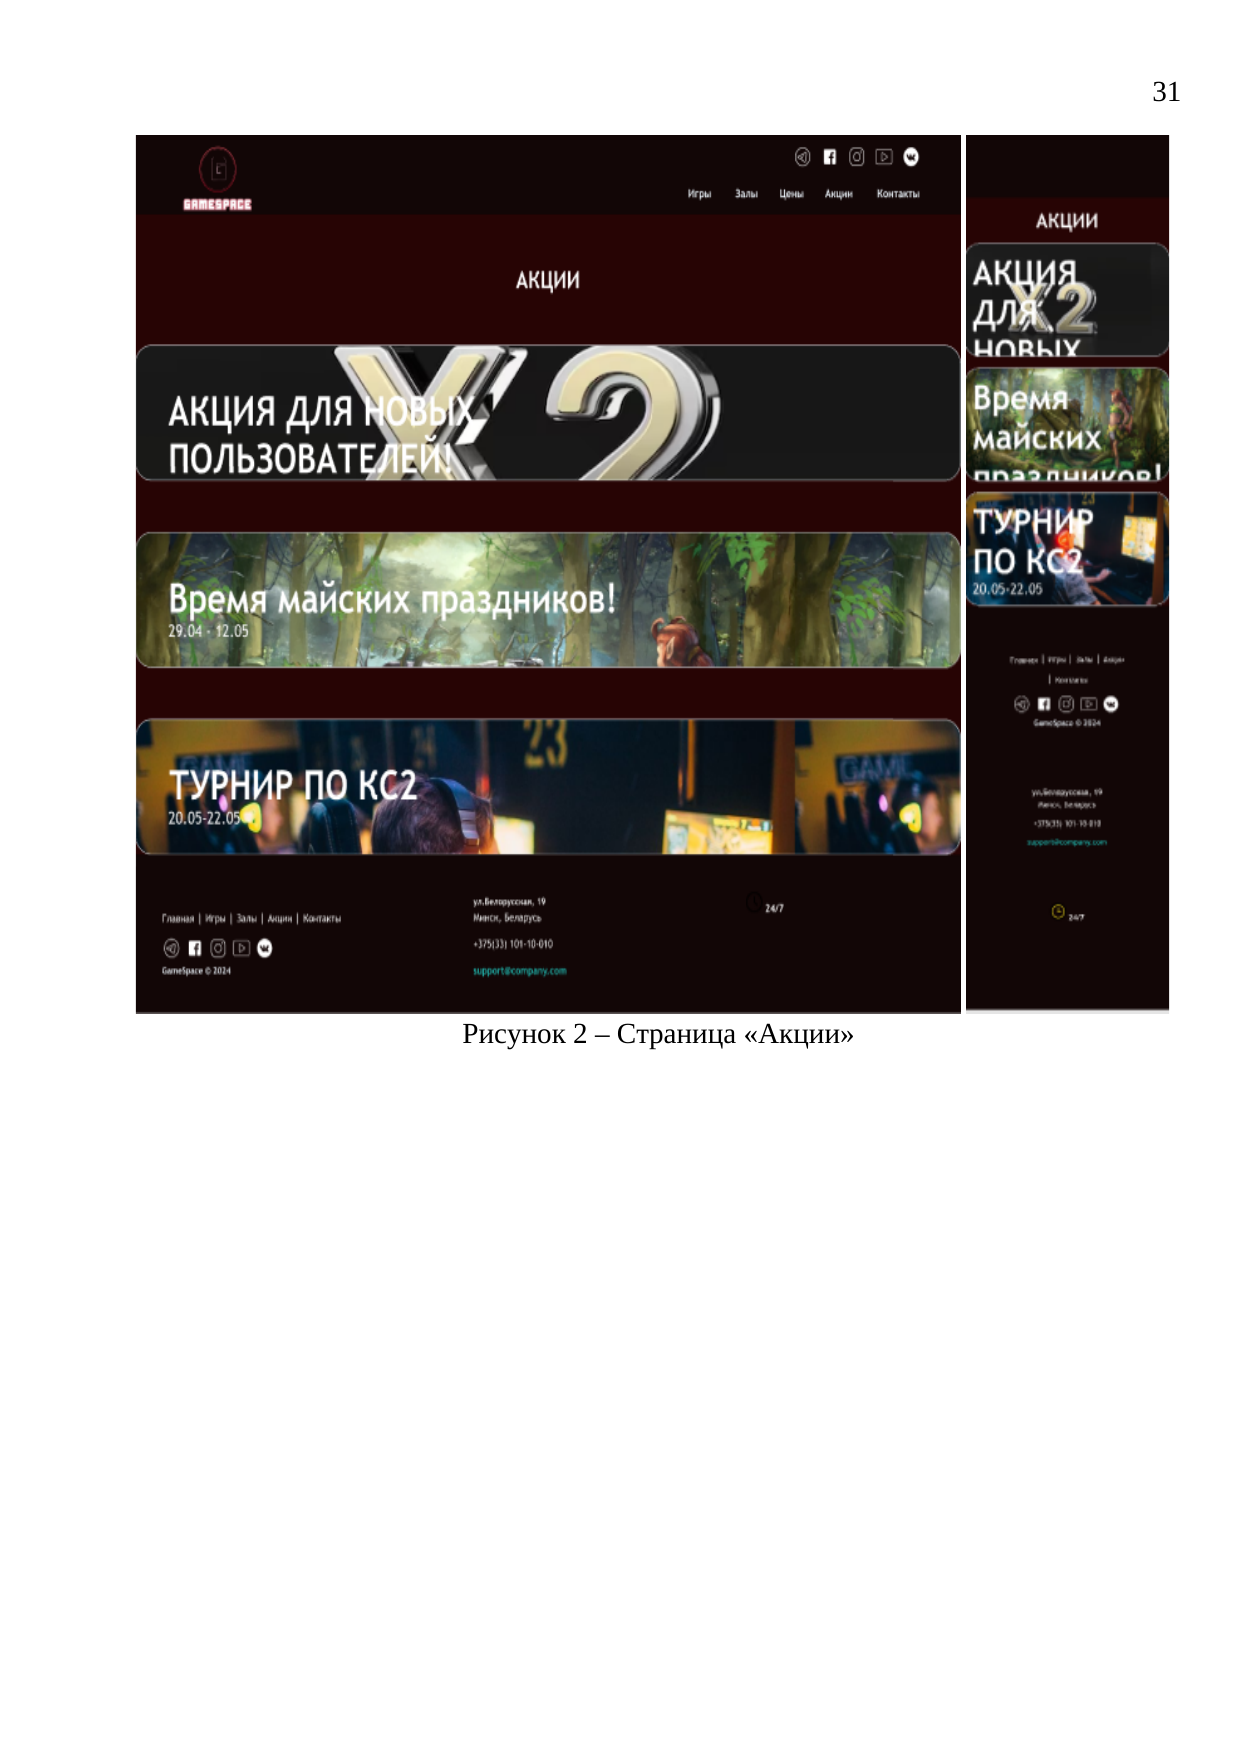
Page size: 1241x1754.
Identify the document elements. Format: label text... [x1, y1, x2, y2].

picture [135, 135, 961, 1014]
picture [966, 135, 1170, 1014]
text Рисунок 2 – Страница «Акции» [136, 1016, 1181, 1049]
